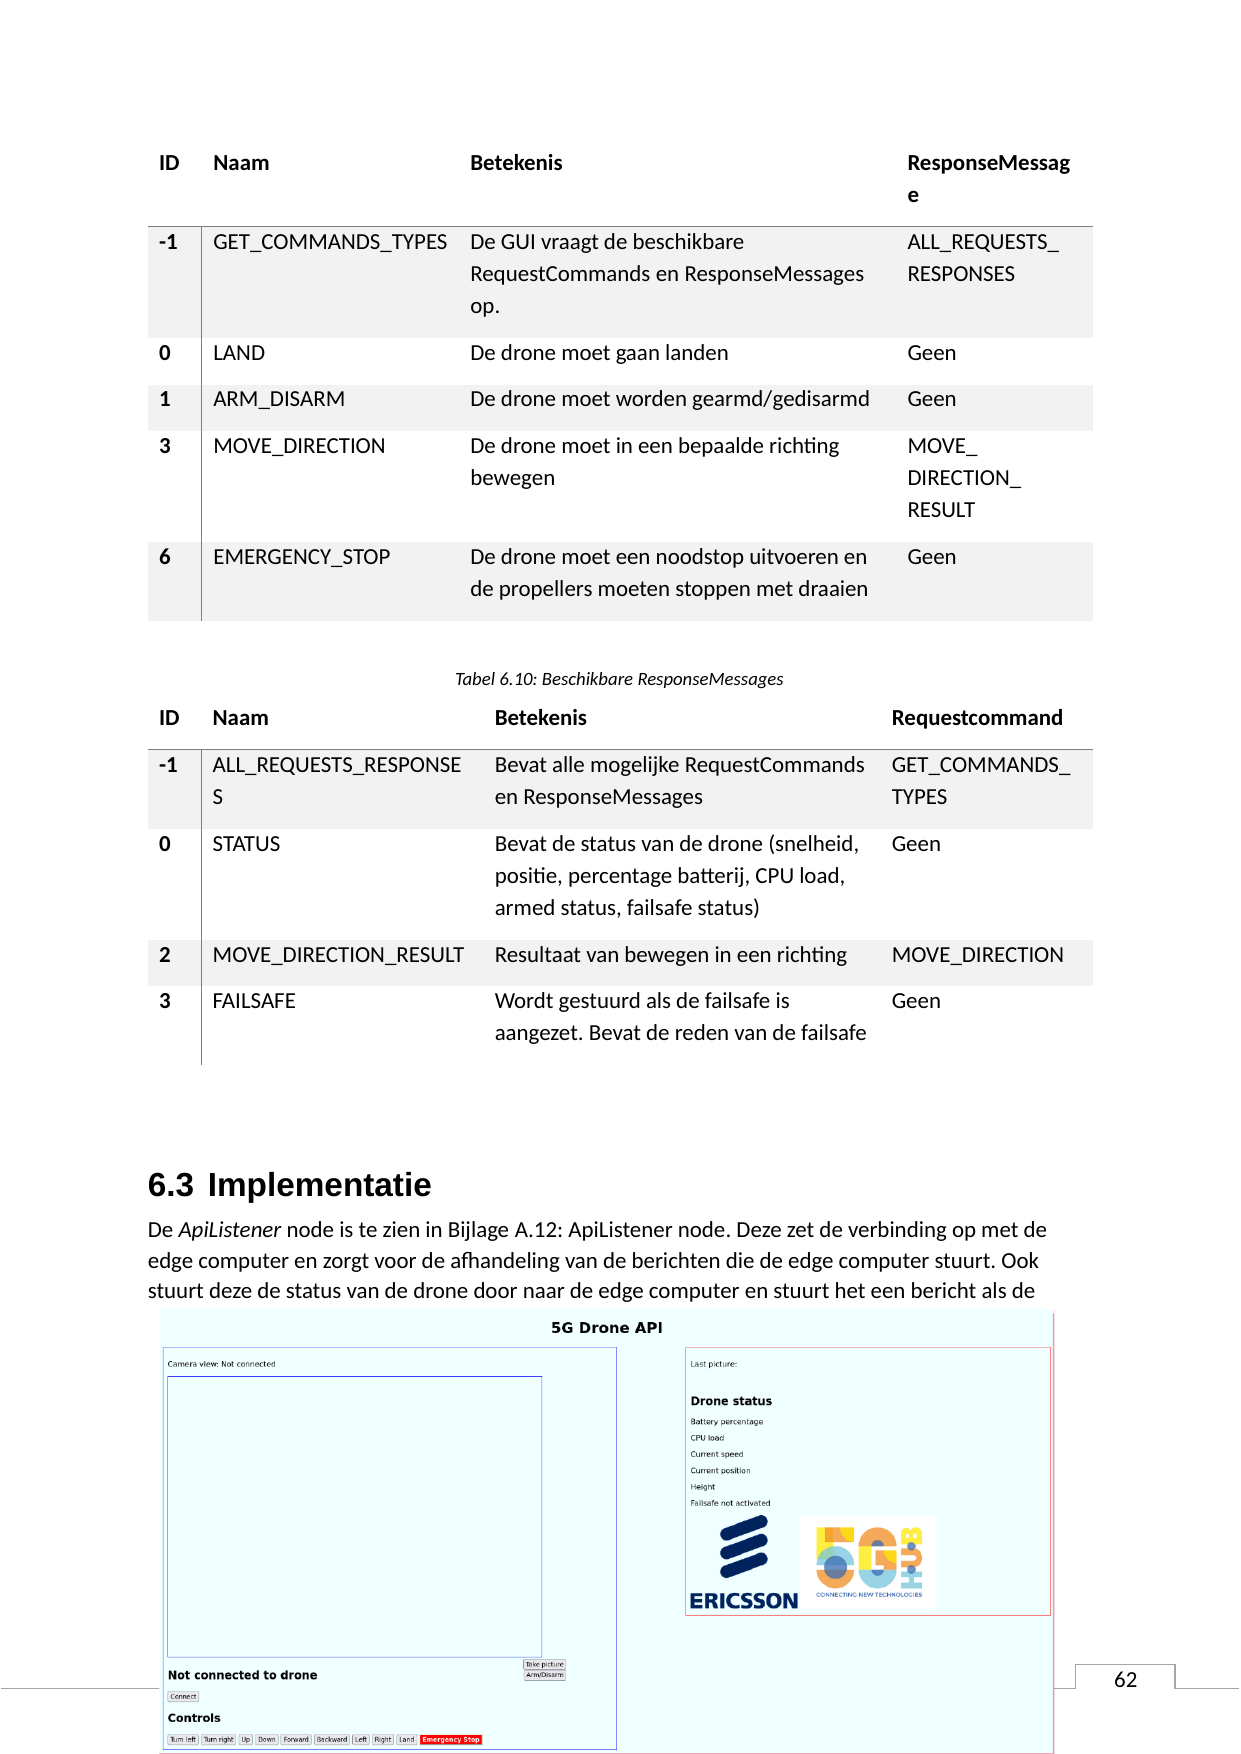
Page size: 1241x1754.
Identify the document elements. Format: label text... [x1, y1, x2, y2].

picture [159, 1309, 1055, 1754]
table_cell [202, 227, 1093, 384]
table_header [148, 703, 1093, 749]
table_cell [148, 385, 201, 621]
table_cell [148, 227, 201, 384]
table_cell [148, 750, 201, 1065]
subtitle Implementatie [148, 1165, 1093, 1203]
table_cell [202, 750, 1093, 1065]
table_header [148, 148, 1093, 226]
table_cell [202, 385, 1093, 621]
